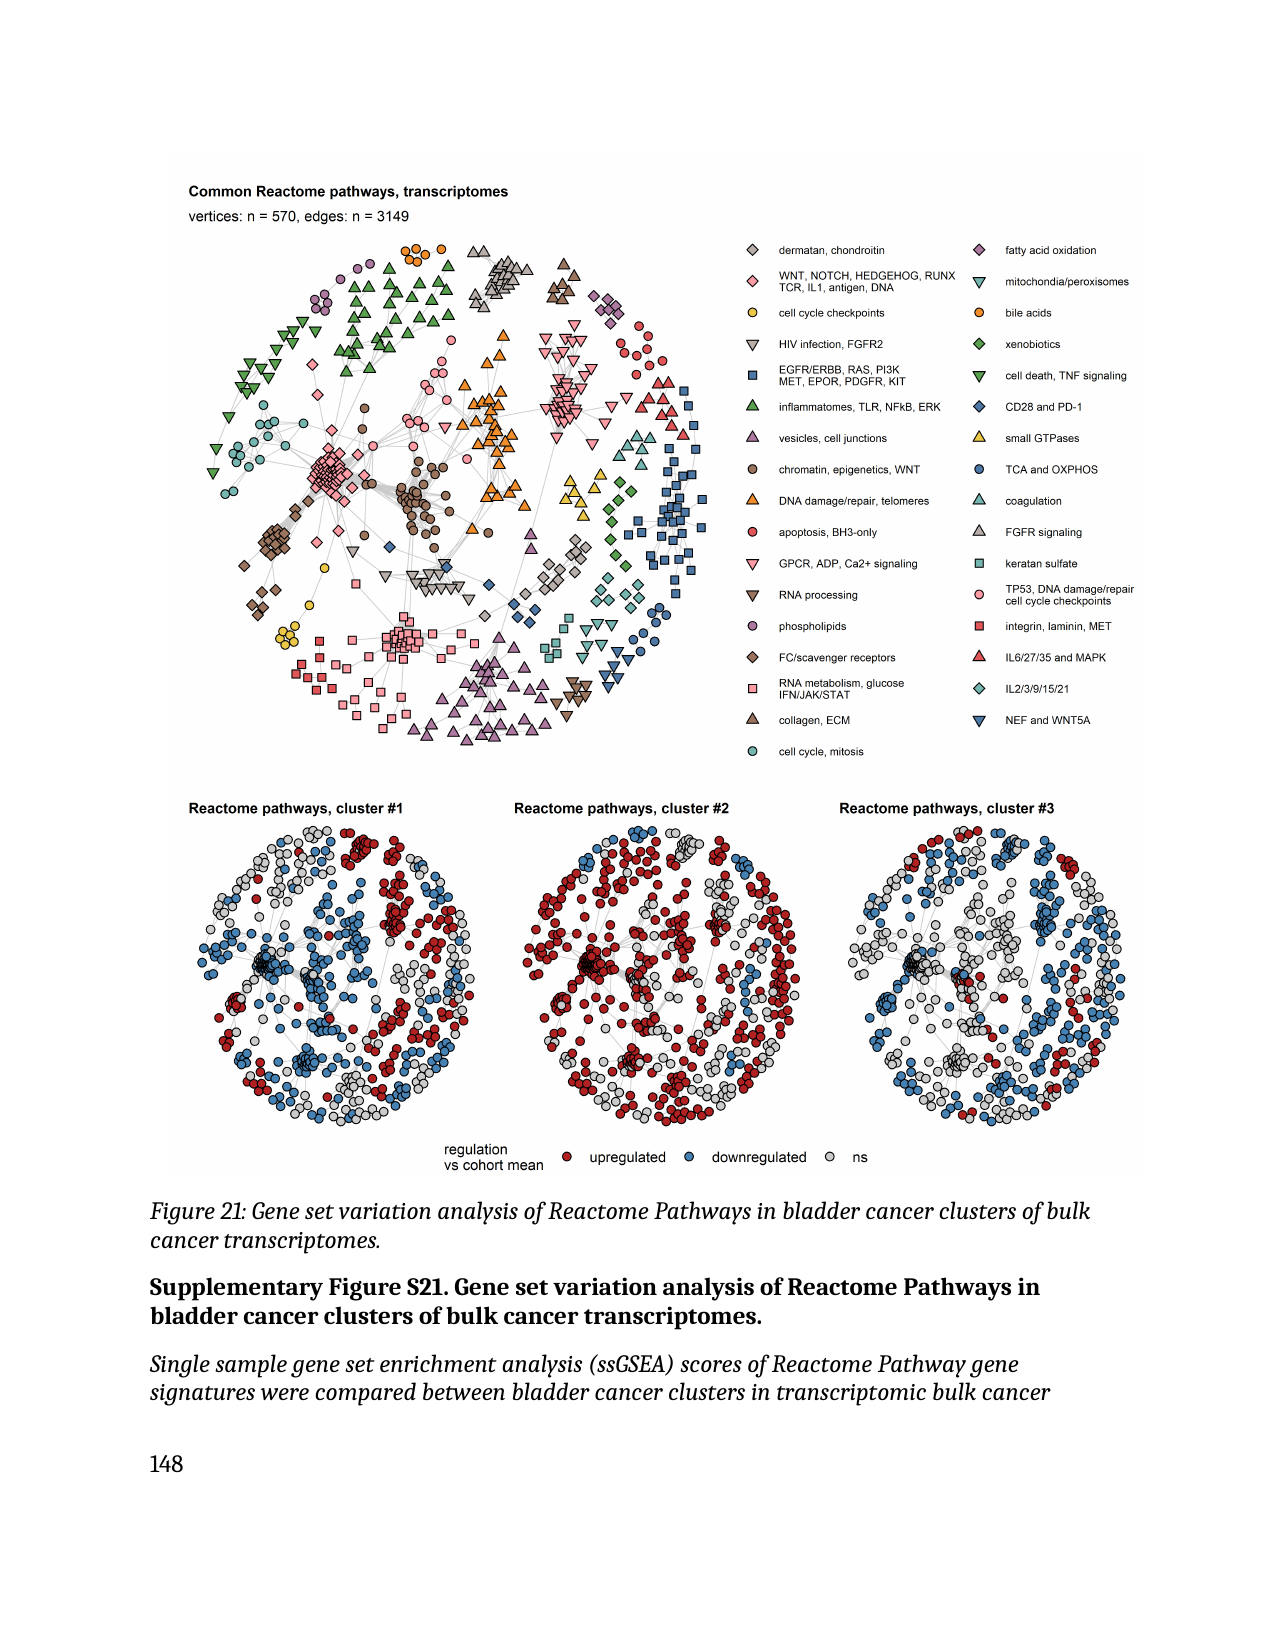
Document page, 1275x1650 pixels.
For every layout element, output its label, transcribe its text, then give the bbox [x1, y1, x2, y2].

text Supplementary Figure S21. Gene set variation analysis of Reactome Pathways in bladder cancer clusters of bulk cancer transcriptomes. [150, 1273, 1125, 1331]
picture [168, 150, 1144, 1177]
text Figure 21: Gene set variation analysis of Reactome Pathways in bladder cancer clusters of bulk cancer transcriptomes. [150, 1197, 1125, 1254]
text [150, 1349, 1125, 1407]
